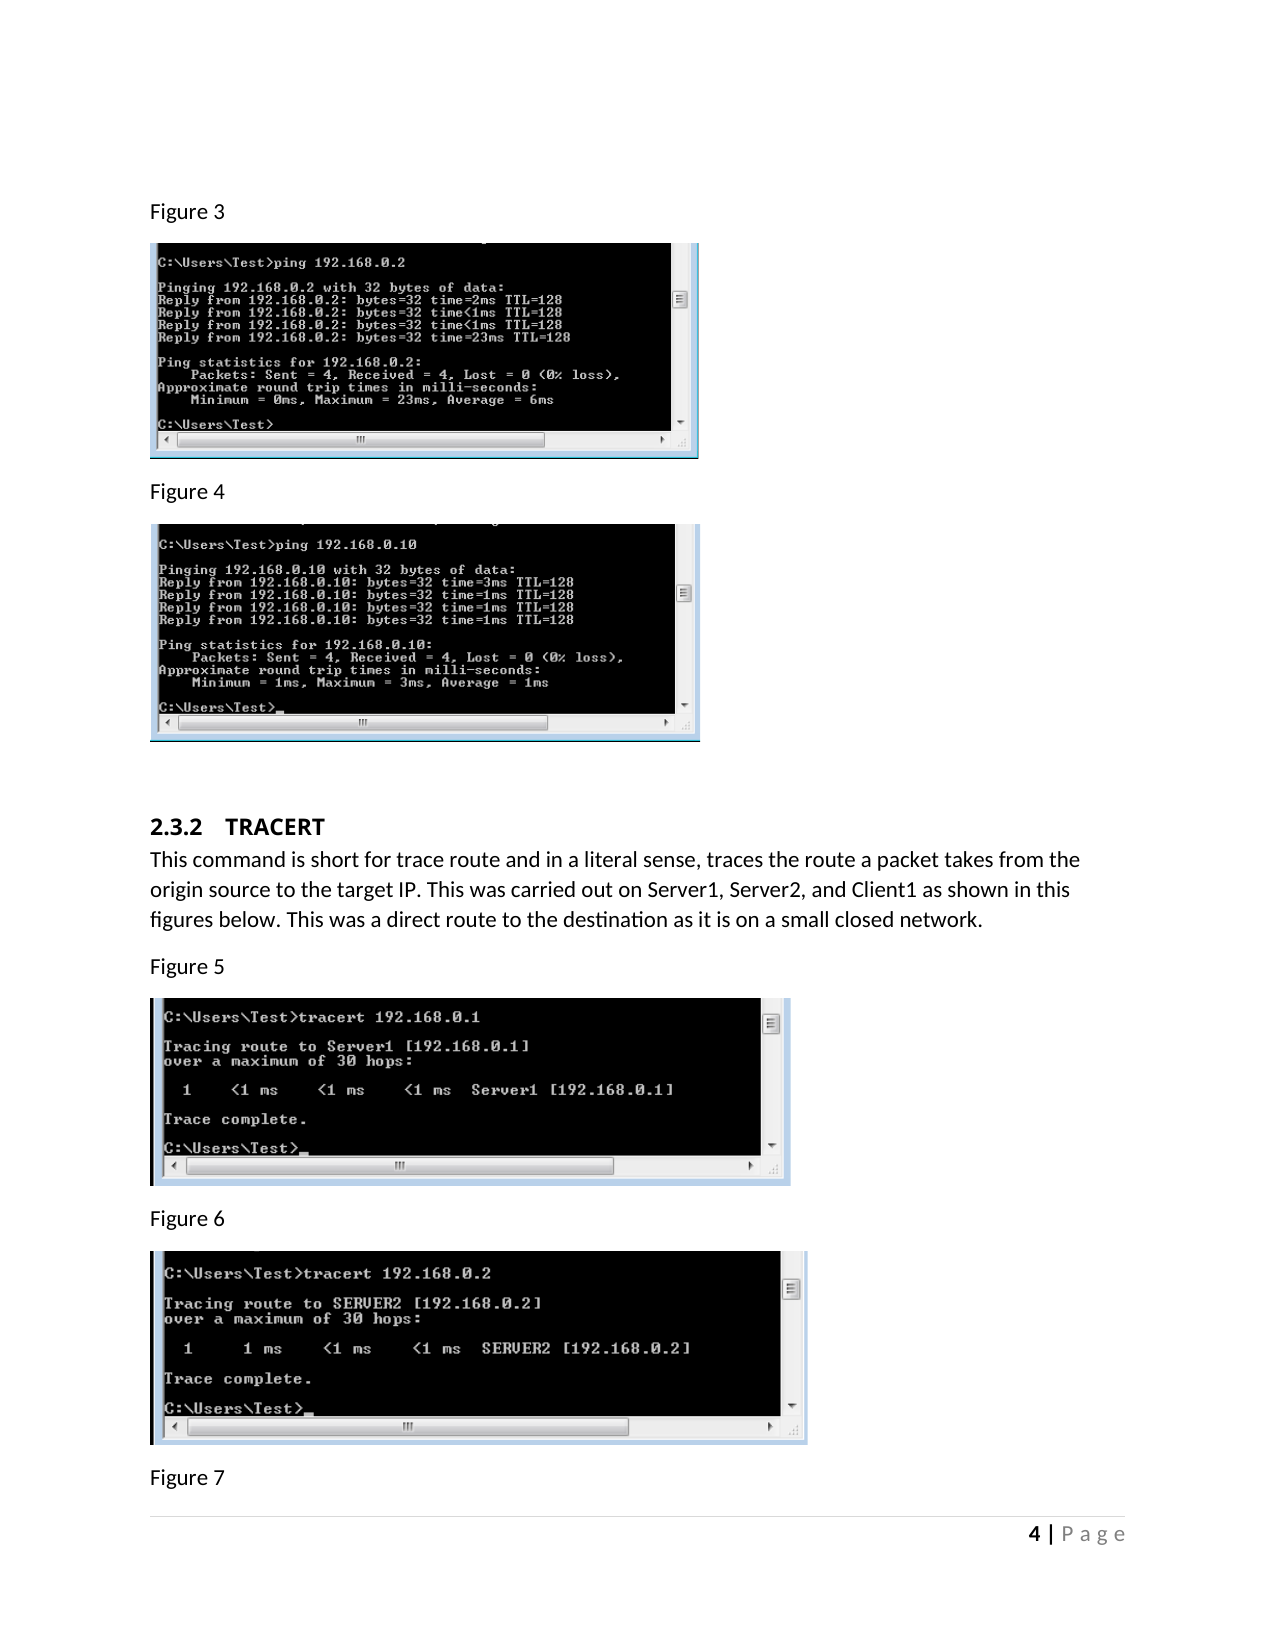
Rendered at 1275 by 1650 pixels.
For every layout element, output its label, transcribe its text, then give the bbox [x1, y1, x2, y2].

text Figure 3 [150, 197, 1125, 225]
text Figure 4 [150, 477, 1125, 505]
picture [150, 998, 791, 1186]
picture [150, 1251, 808, 1445]
text Figure 5 [150, 952, 1125, 980]
text Figure 6 [150, 1204, 1125, 1232]
subtitle TRACERT [150, 811, 1125, 842]
picture [150, 243, 699, 459]
text Figure 7 [150, 1463, 1125, 1492]
picture [150, 524, 700, 742]
text This command is short for trace route and in a literal sense, traces the route a packet takes from the origin source to the target IP. This was carried out on Server1, Server2, and Client1 as shown in this figures below. This was a direct route to the destination as it is on a small closed network. [150, 845, 1125, 933]
